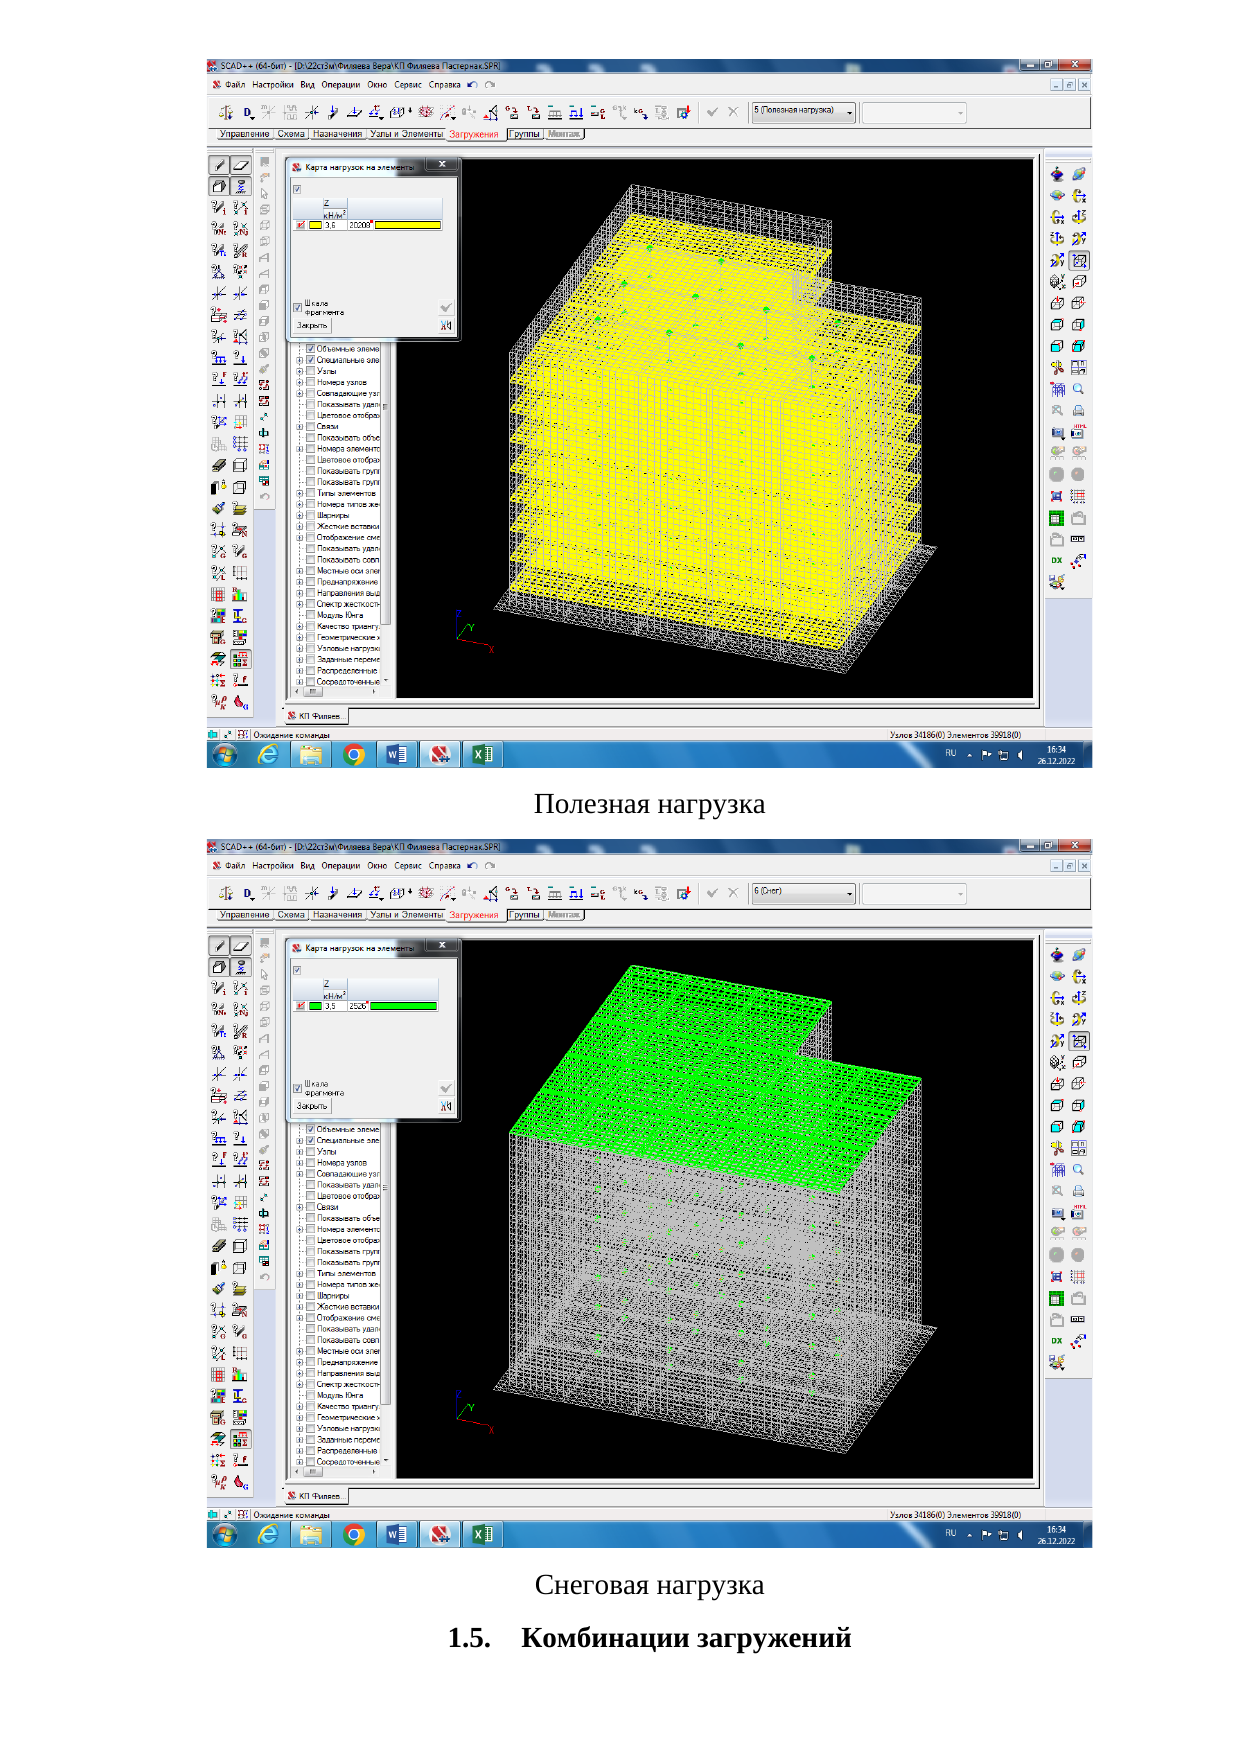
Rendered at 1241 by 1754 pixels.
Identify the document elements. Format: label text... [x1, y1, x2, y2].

picture [206, 59, 1093, 768]
text Полезная нагрузка [118, 787, 1181, 820]
text 1.5. Комбинации загружений [118, 1620, 1181, 1653]
picture [206, 839, 1093, 1548]
text Снеговая нагрузка [118, 1567, 1181, 1600]
